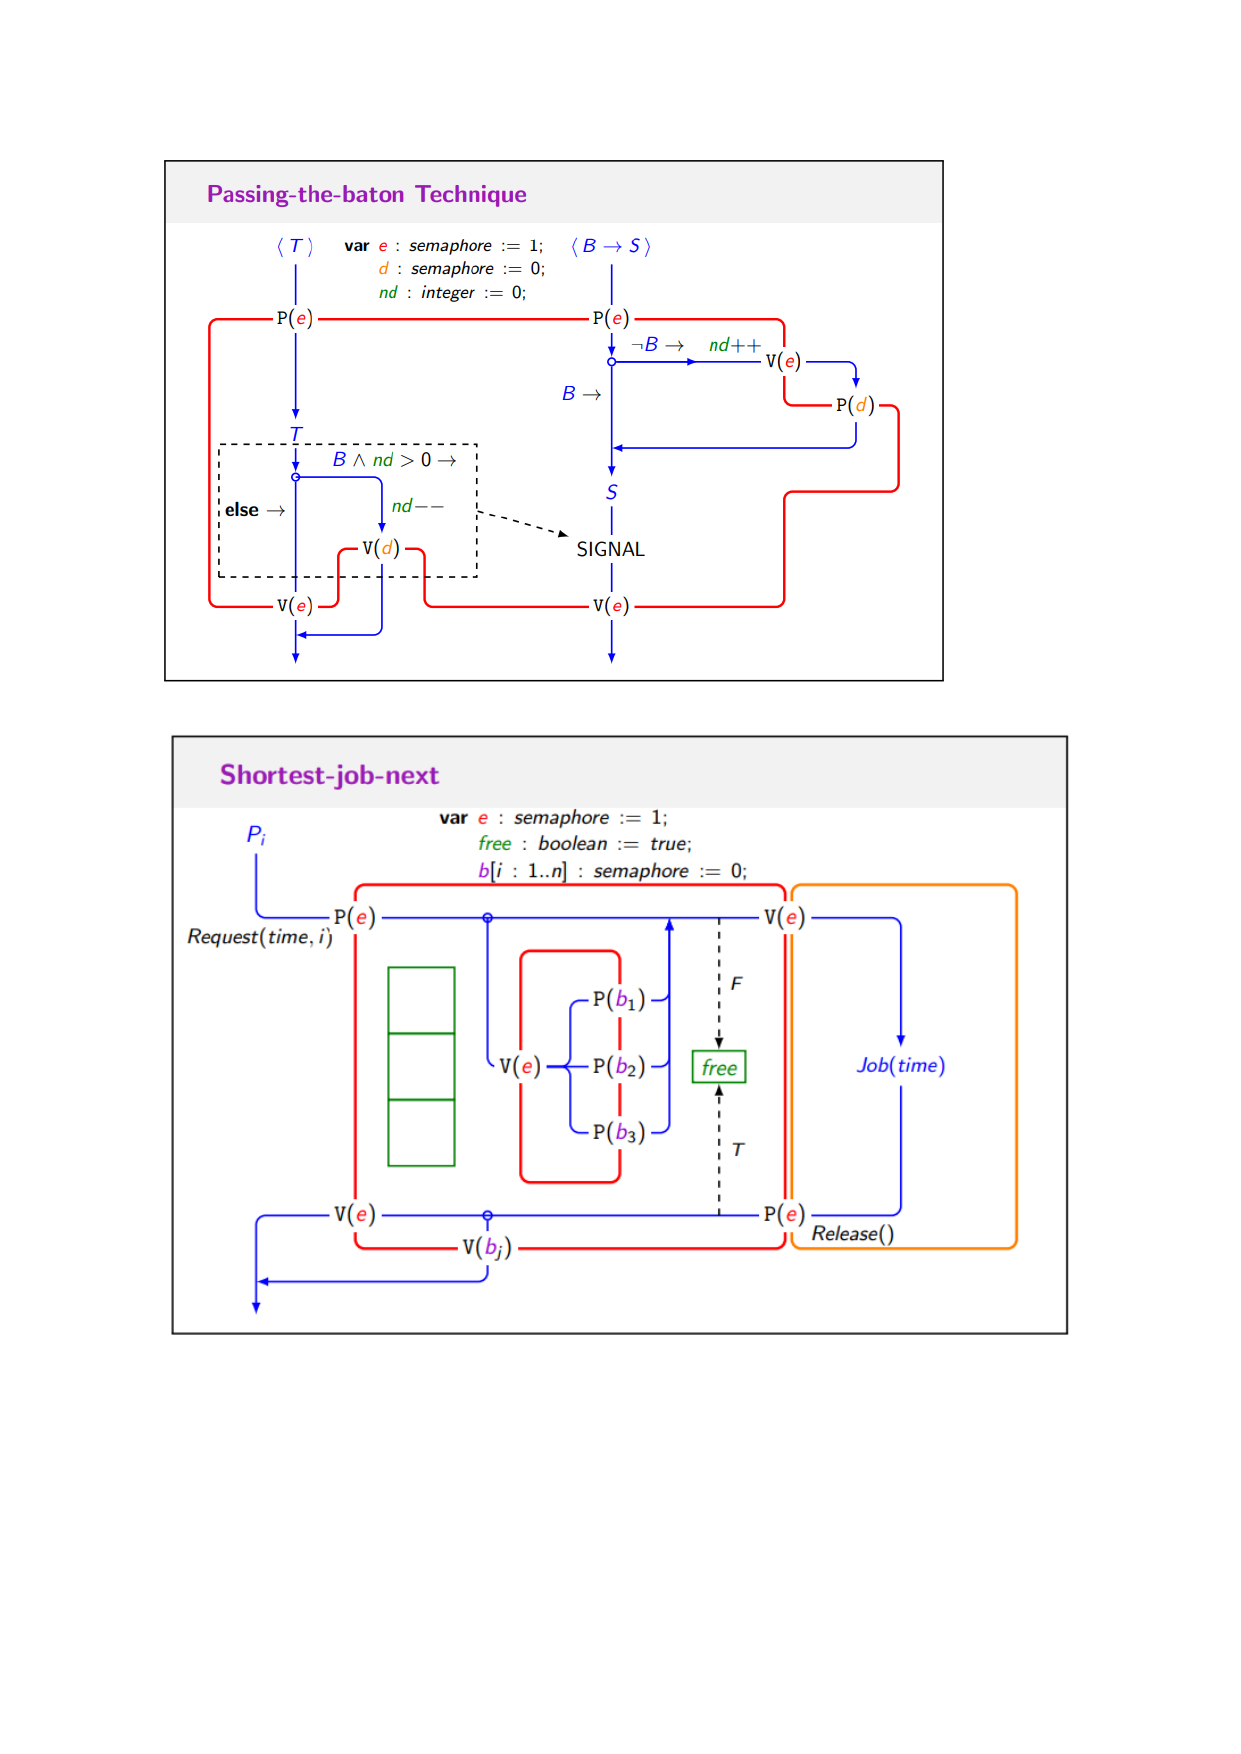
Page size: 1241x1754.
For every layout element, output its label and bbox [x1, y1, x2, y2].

picture [150, 150, 957, 700]
picture [150, 718, 1091, 1362]
